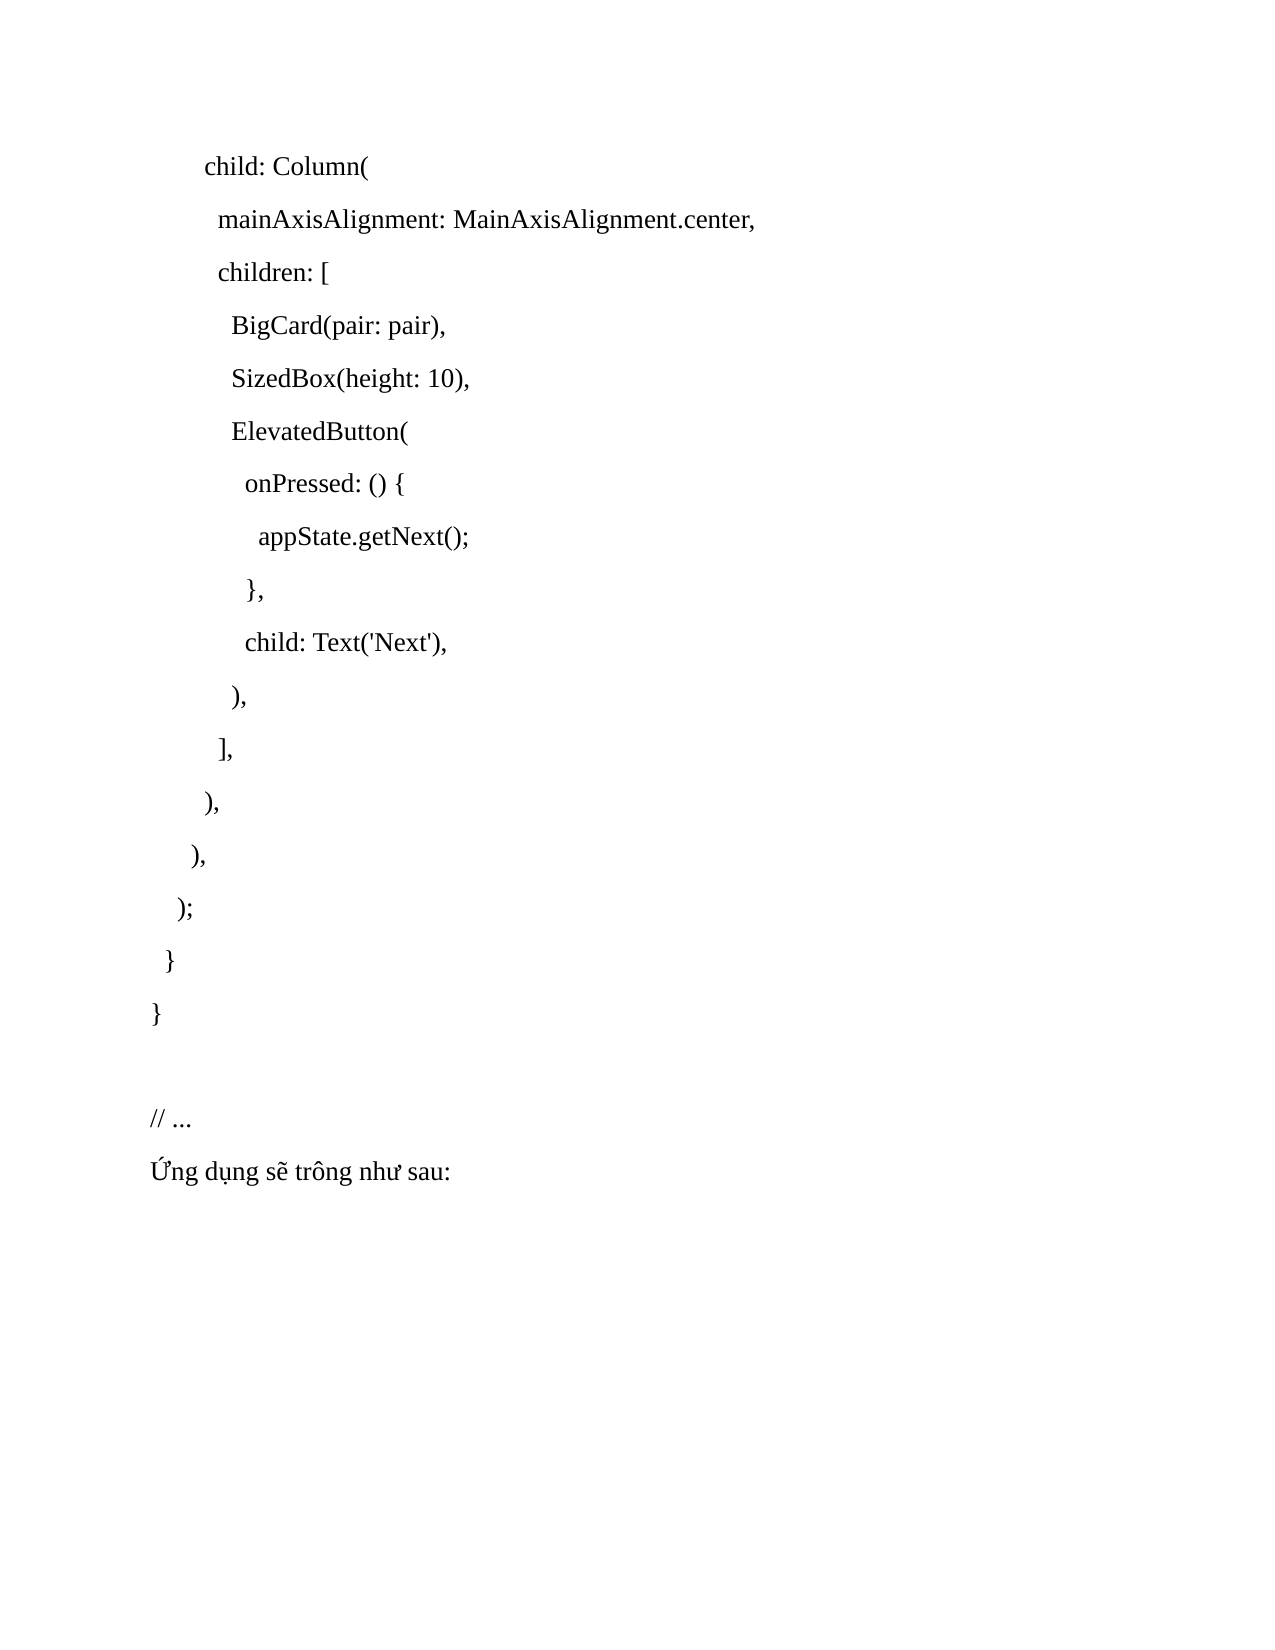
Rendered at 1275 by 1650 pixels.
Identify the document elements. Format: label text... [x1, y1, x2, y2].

text ); [150, 891, 1125, 922]
text mainAxisAlignment: MainAxisAlignment.center, [150, 203, 1125, 234]
text appState.getNext(); [150, 520, 1125, 552]
text children: [ [150, 256, 1125, 287]
text onPressed: () { [150, 467, 1125, 499]
text } [150, 997, 1125, 1028]
text ), [150, 785, 1125, 816]
text Ứng dụng sẽ trông như sau: [150, 1155, 1125, 1187]
text // ... [150, 1102, 1125, 1134]
text child: Column( [150, 150, 1125, 181]
text BigCard(pair: pair), [150, 309, 1125, 340]
text ), [150, 838, 1125, 869]
text SizedBox(height: 10), [150, 362, 1125, 393]
text ), [150, 679, 1125, 710]
text child: Text('Next'), [150, 626, 1125, 657]
text }, [150, 573, 1125, 604]
text ElevatedButton( [150, 414, 1125, 446]
text } [150, 944, 1125, 975]
text ], [150, 732, 1125, 763]
